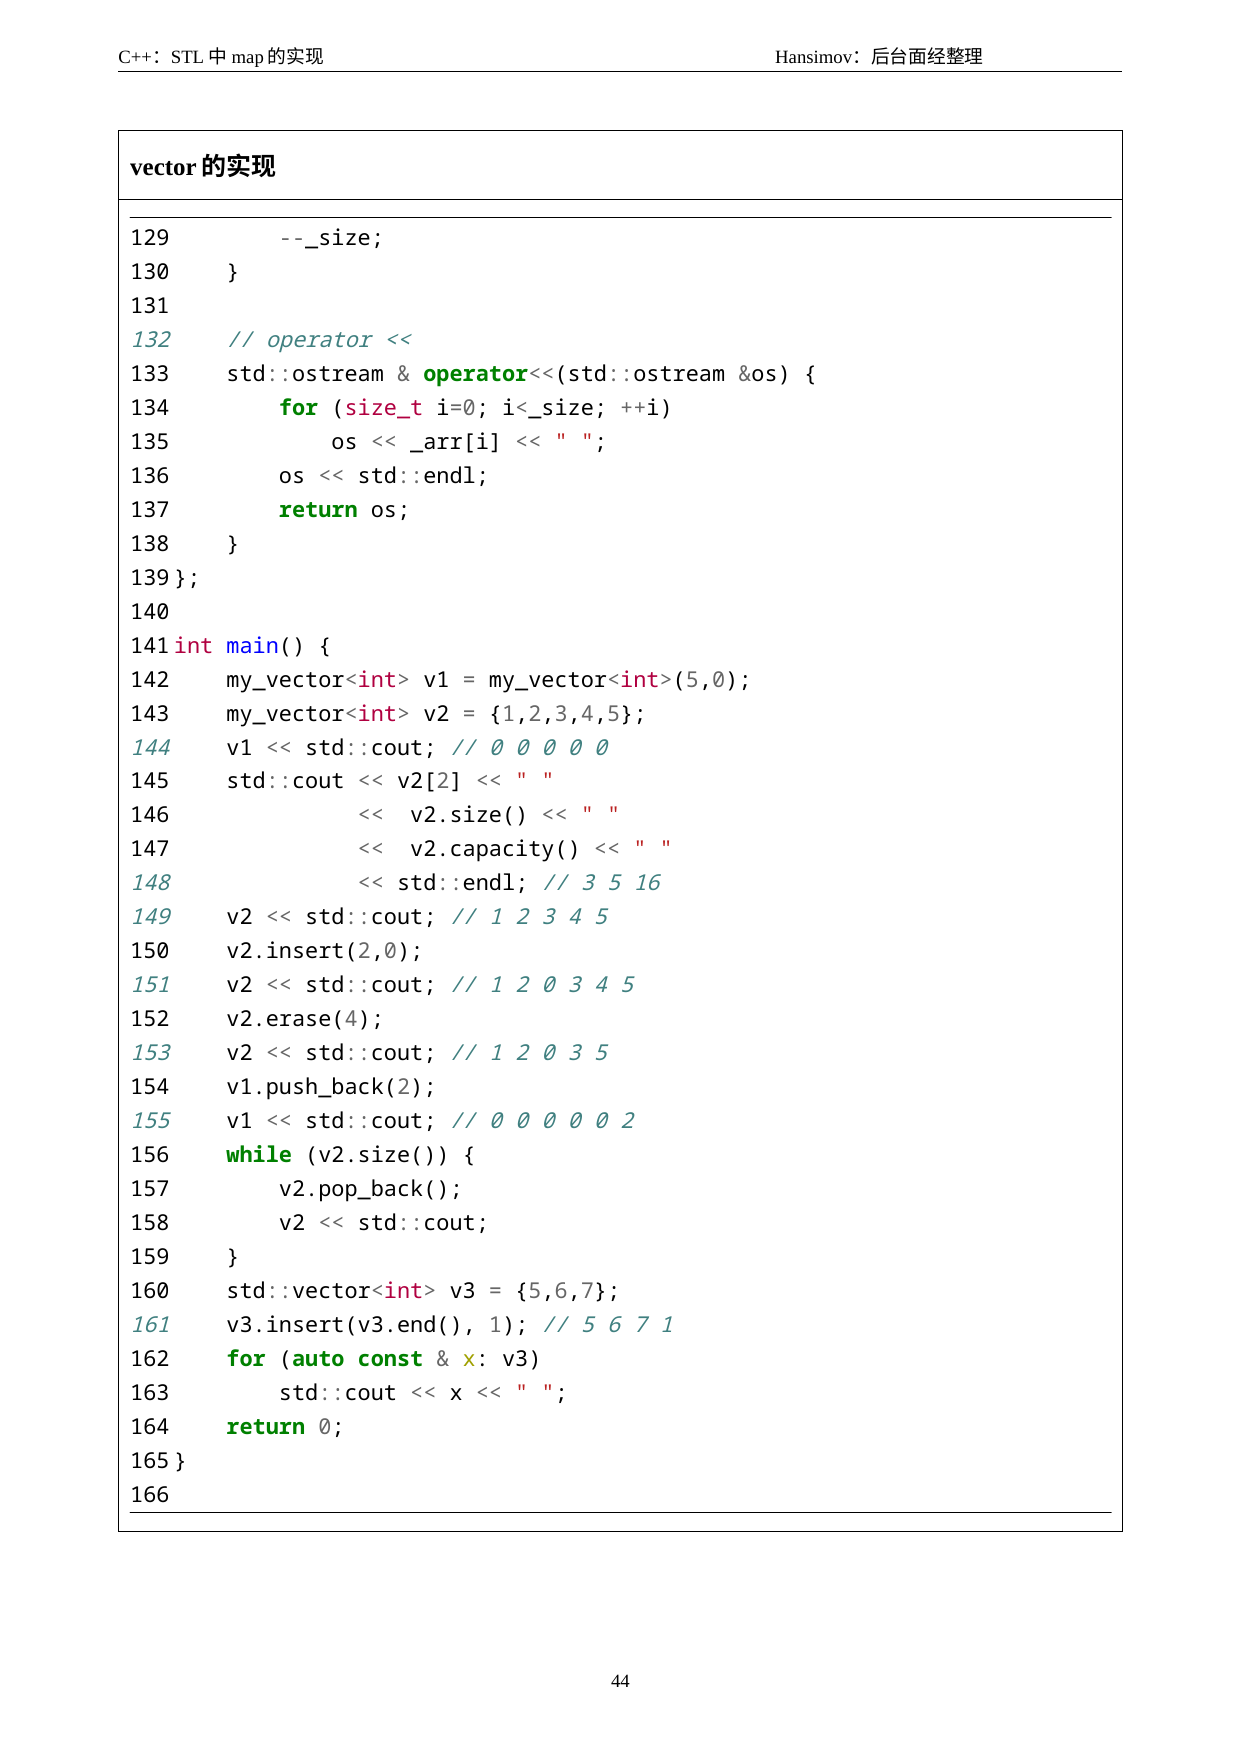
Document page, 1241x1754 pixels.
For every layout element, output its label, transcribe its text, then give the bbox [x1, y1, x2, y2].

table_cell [119, 200, 1122, 1531]
table_header vector的实现 [119, 131, 1122, 199]
